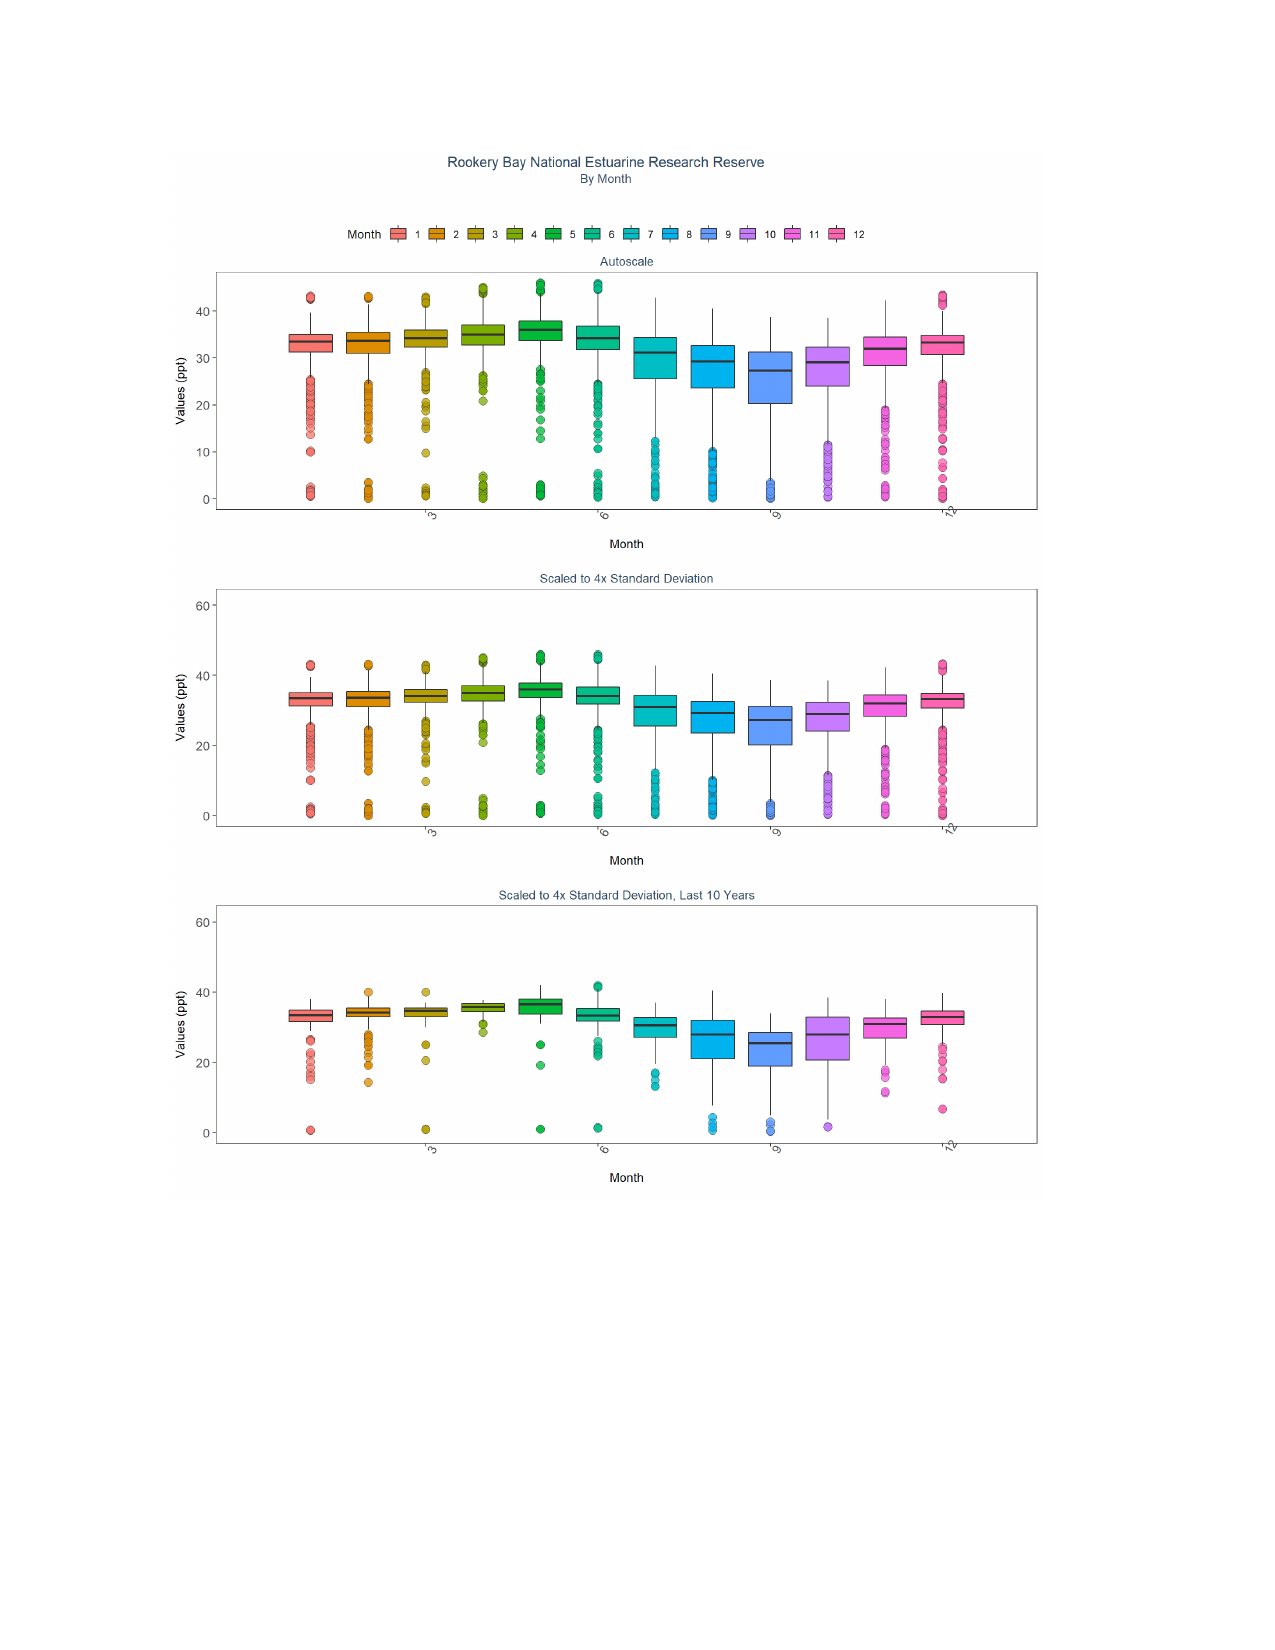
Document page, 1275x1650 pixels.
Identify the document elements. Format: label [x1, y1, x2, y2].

picture [168, 150, 1044, 1200]
